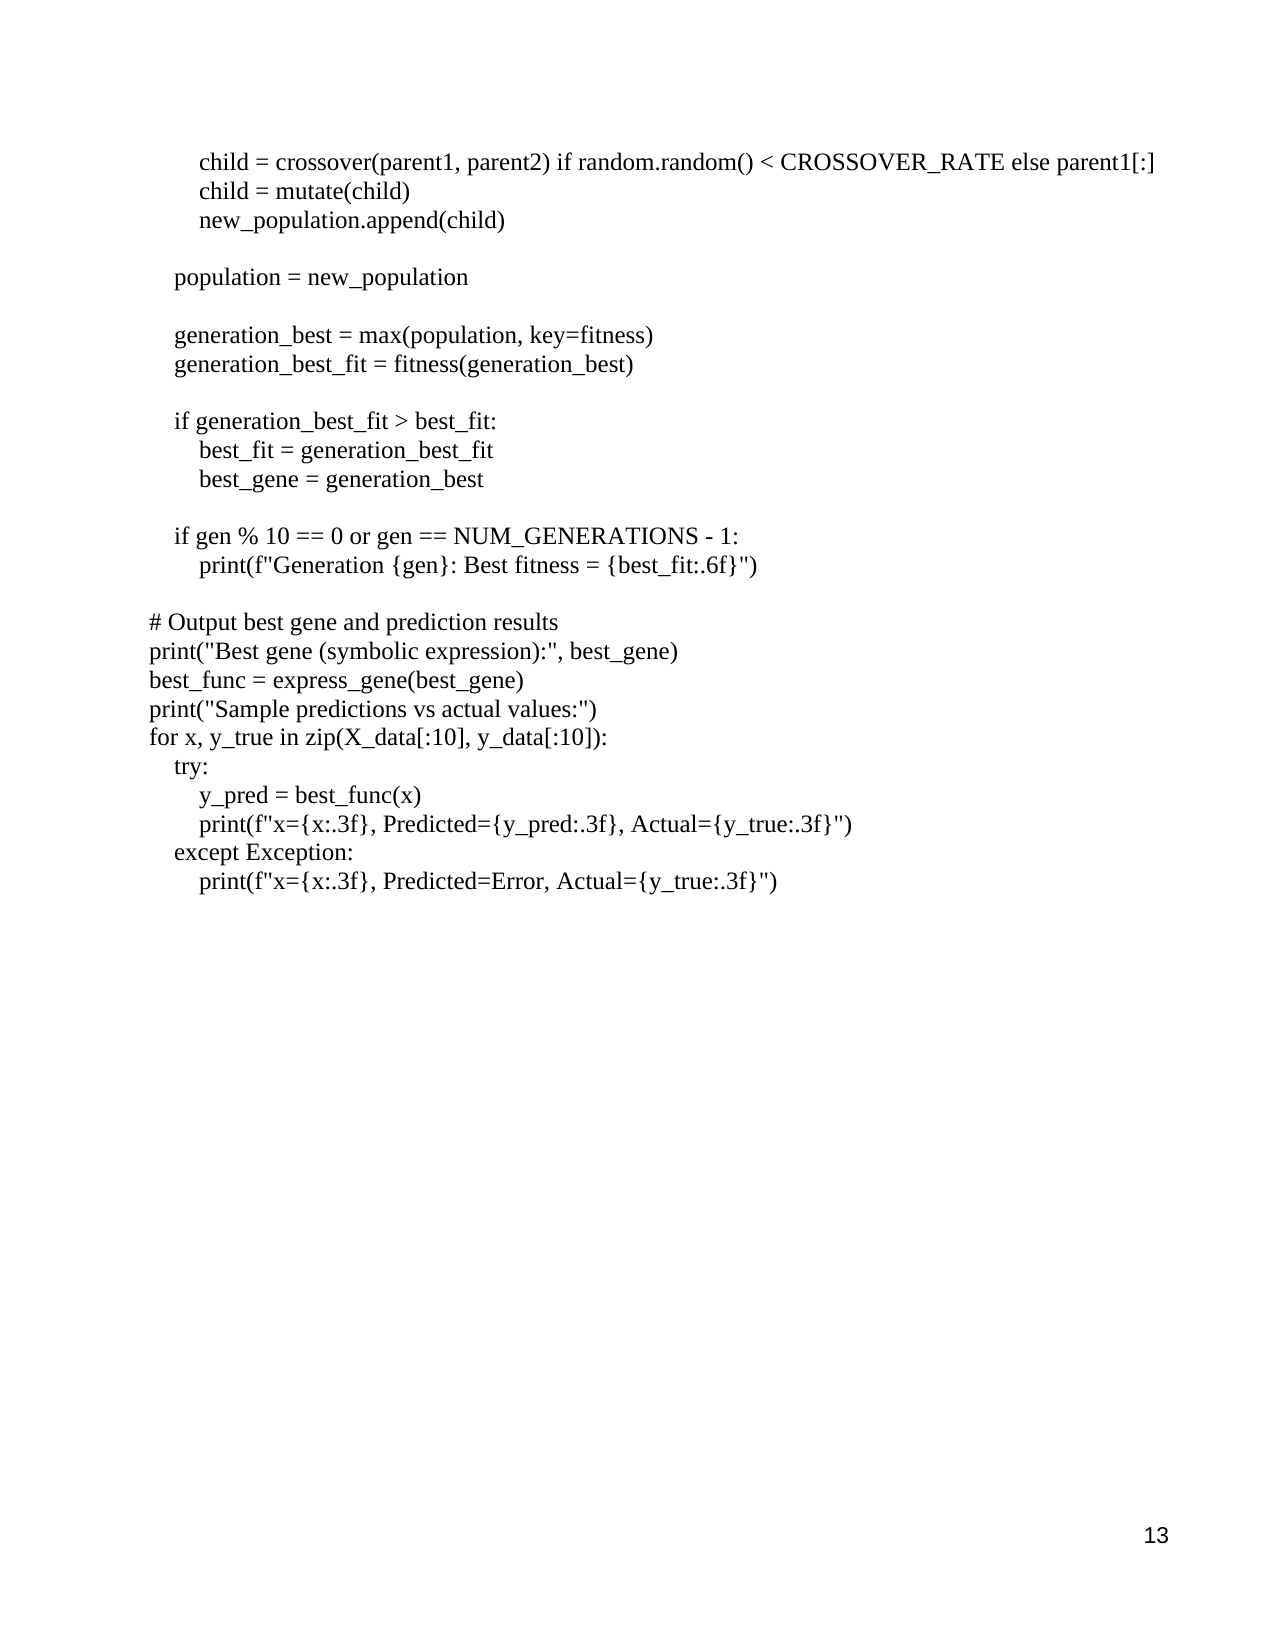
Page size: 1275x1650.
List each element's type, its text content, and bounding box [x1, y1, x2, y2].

text print(f"x={x:.3f}, Predicted=Error, Actual={y_true:.3f}") [149, 866, 1169, 895]
text population = new_population [149, 262, 1169, 291]
text child = mutate(child) [149, 176, 1169, 205]
text best_func = express_gene(best_gene) [149, 665, 1169, 694]
text except Exception: [149, 837, 1169, 866]
text child = crossover(parent1, parent2) if random.random() < CROSSOVER_RATE else parent1[:] [149, 147, 1169, 176]
text if gen % 10 == 0 or gen == NUM_GENERATIONS - 1: [149, 521, 1169, 550]
text y_pred = best_func(x) [149, 780, 1169, 809]
text new_population.append(child) [149, 205, 1169, 234]
text best_gene = generation_best [149, 464, 1169, 492]
text for x, y_true in zip(X_data[:10], y_data[:10]): [149, 722, 1169, 751]
text print("Sample predictions vs actual values:") [149, 694, 1169, 722]
text generation_best = max(population, key=fitness) [149, 320, 1169, 349]
text best_fit = generation_best_fit [149, 435, 1169, 464]
text generation_best_fit = fitness(generation_best) [149, 349, 1169, 377]
text print(f"x={x:.3f}, Predicted={y_pred:.3f}, Actual={y_true:.3f}") [149, 809, 1169, 837]
text # Output best gene and prediction results [149, 607, 1169, 636]
text if generation_best_fit > best_fit: [149, 406, 1169, 435]
text print(f"Generation {gen}: Best fitness = {best_fit:.6f}") [149, 550, 1169, 579]
text print("Best gene (symbolic expression):", best_gene) [149, 636, 1169, 665]
text try: [149, 751, 1169, 780]
